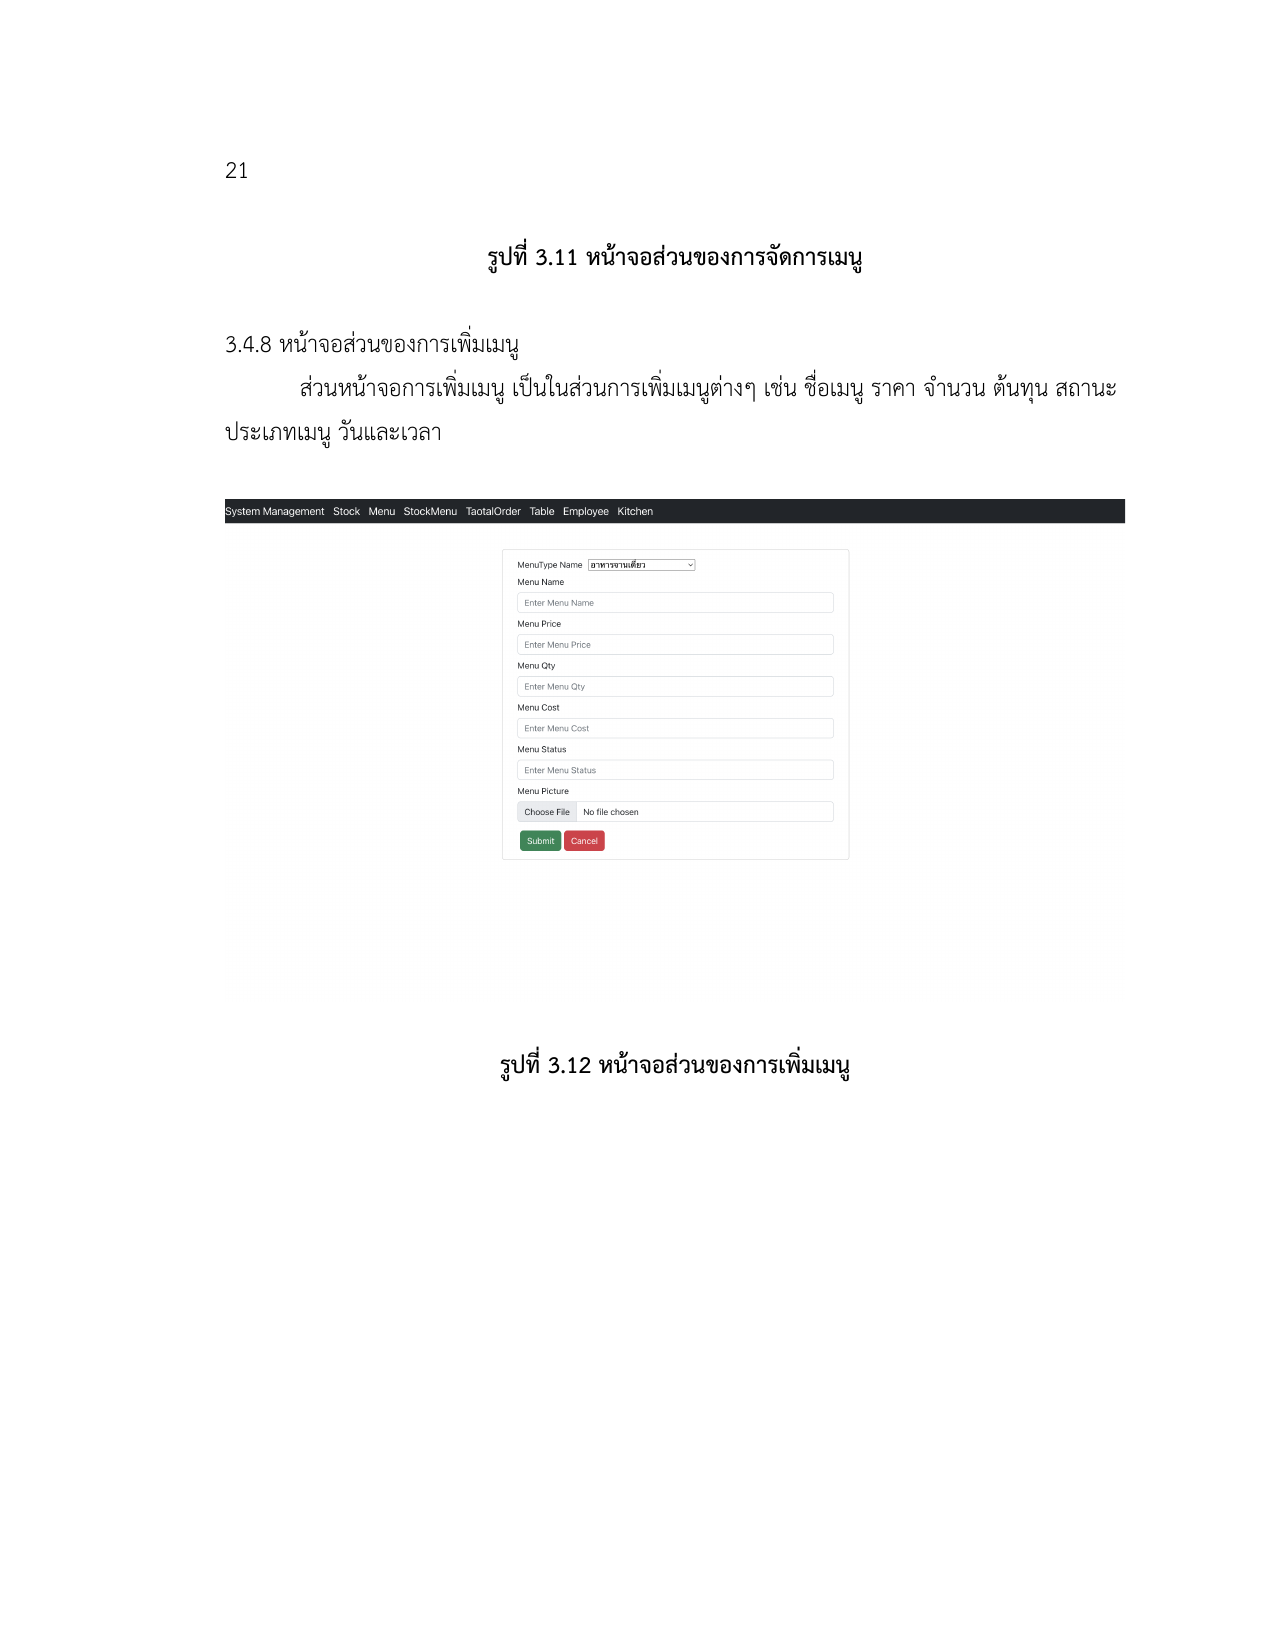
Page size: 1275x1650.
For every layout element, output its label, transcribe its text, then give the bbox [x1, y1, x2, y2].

picture [225, 499, 1125, 1002]
text ส่วนหน้าจอการเพิ่มเมนู เป็นในส่วนการเพิ่มเมนูต่างๆ เช่น ชื่อเมนู ราคา จำนวน ต้นทุน สถานะ ประเภทเมนู วันและเวลา [225, 368, 1125, 456]
text รูปที่ 3.12 หน้าจอส่วนของการเพิ่มเมนู [225, 1045, 1125, 1089]
text รูปที่ 3.11 หน้าจอส่วนของการจัดการเมนู [225, 237, 1125, 281]
text 3.4.8 หน้าจอส่วนของการเพิ่มเมนู [225, 324, 1125, 368]
